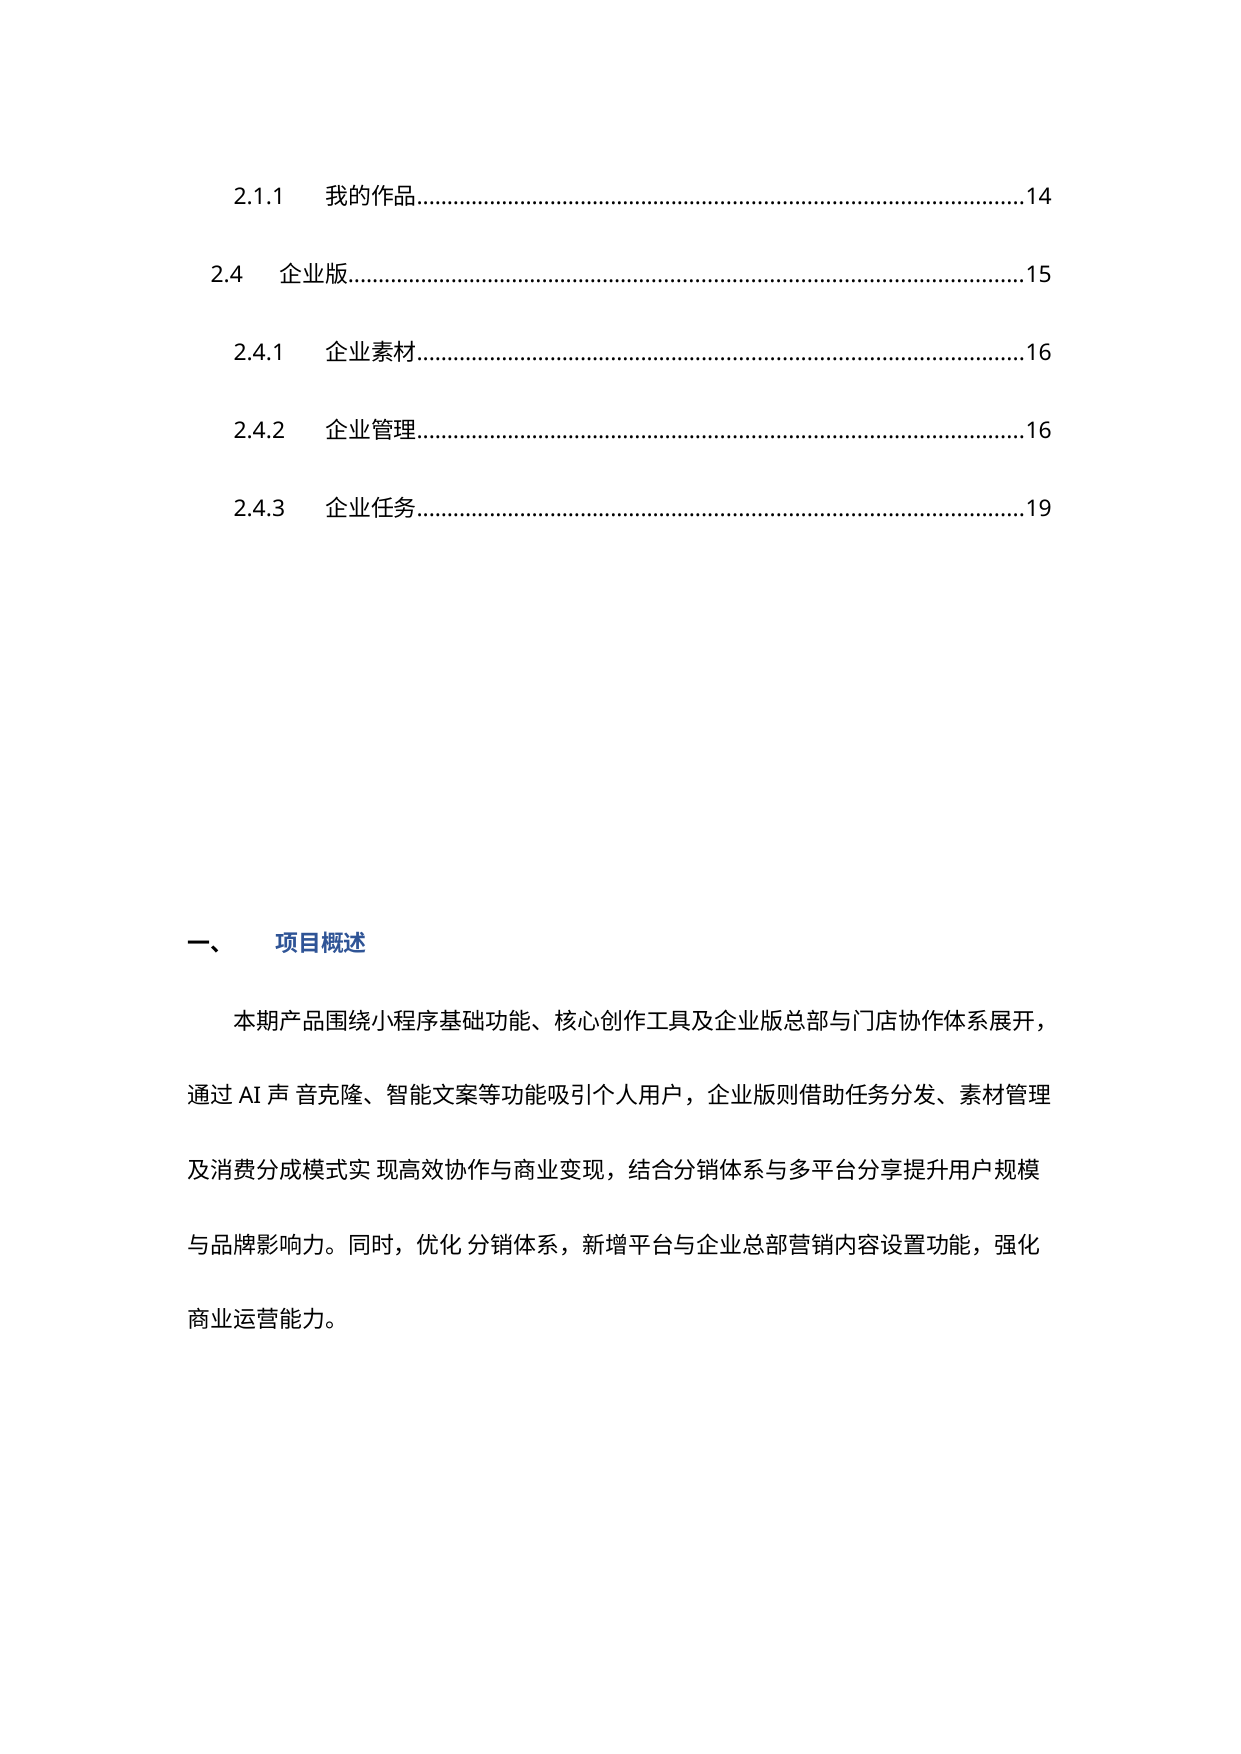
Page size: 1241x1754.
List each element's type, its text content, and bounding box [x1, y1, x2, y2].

subtitle 项目概述 [187, 908, 1053, 973]
text 本期产品围绕⼩程序基础功能、核⼼创作⼯具及企业版总部与⻔店协作体系展开，通过 AI 声 ⾳克隆、智能⽂案等功能吸引个⼈⽤户，企业版则借助任务分发、素材管理及消费分成模式实 现⾼效协作与商业变现，结合分销体系与多平台分享提升⽤户规模与品牌影响⼒。同时，优化 分销体系，新增平台与企业总部营销内容设置功能，强化商业运营能⼒。 [187, 987, 1053, 1351]
